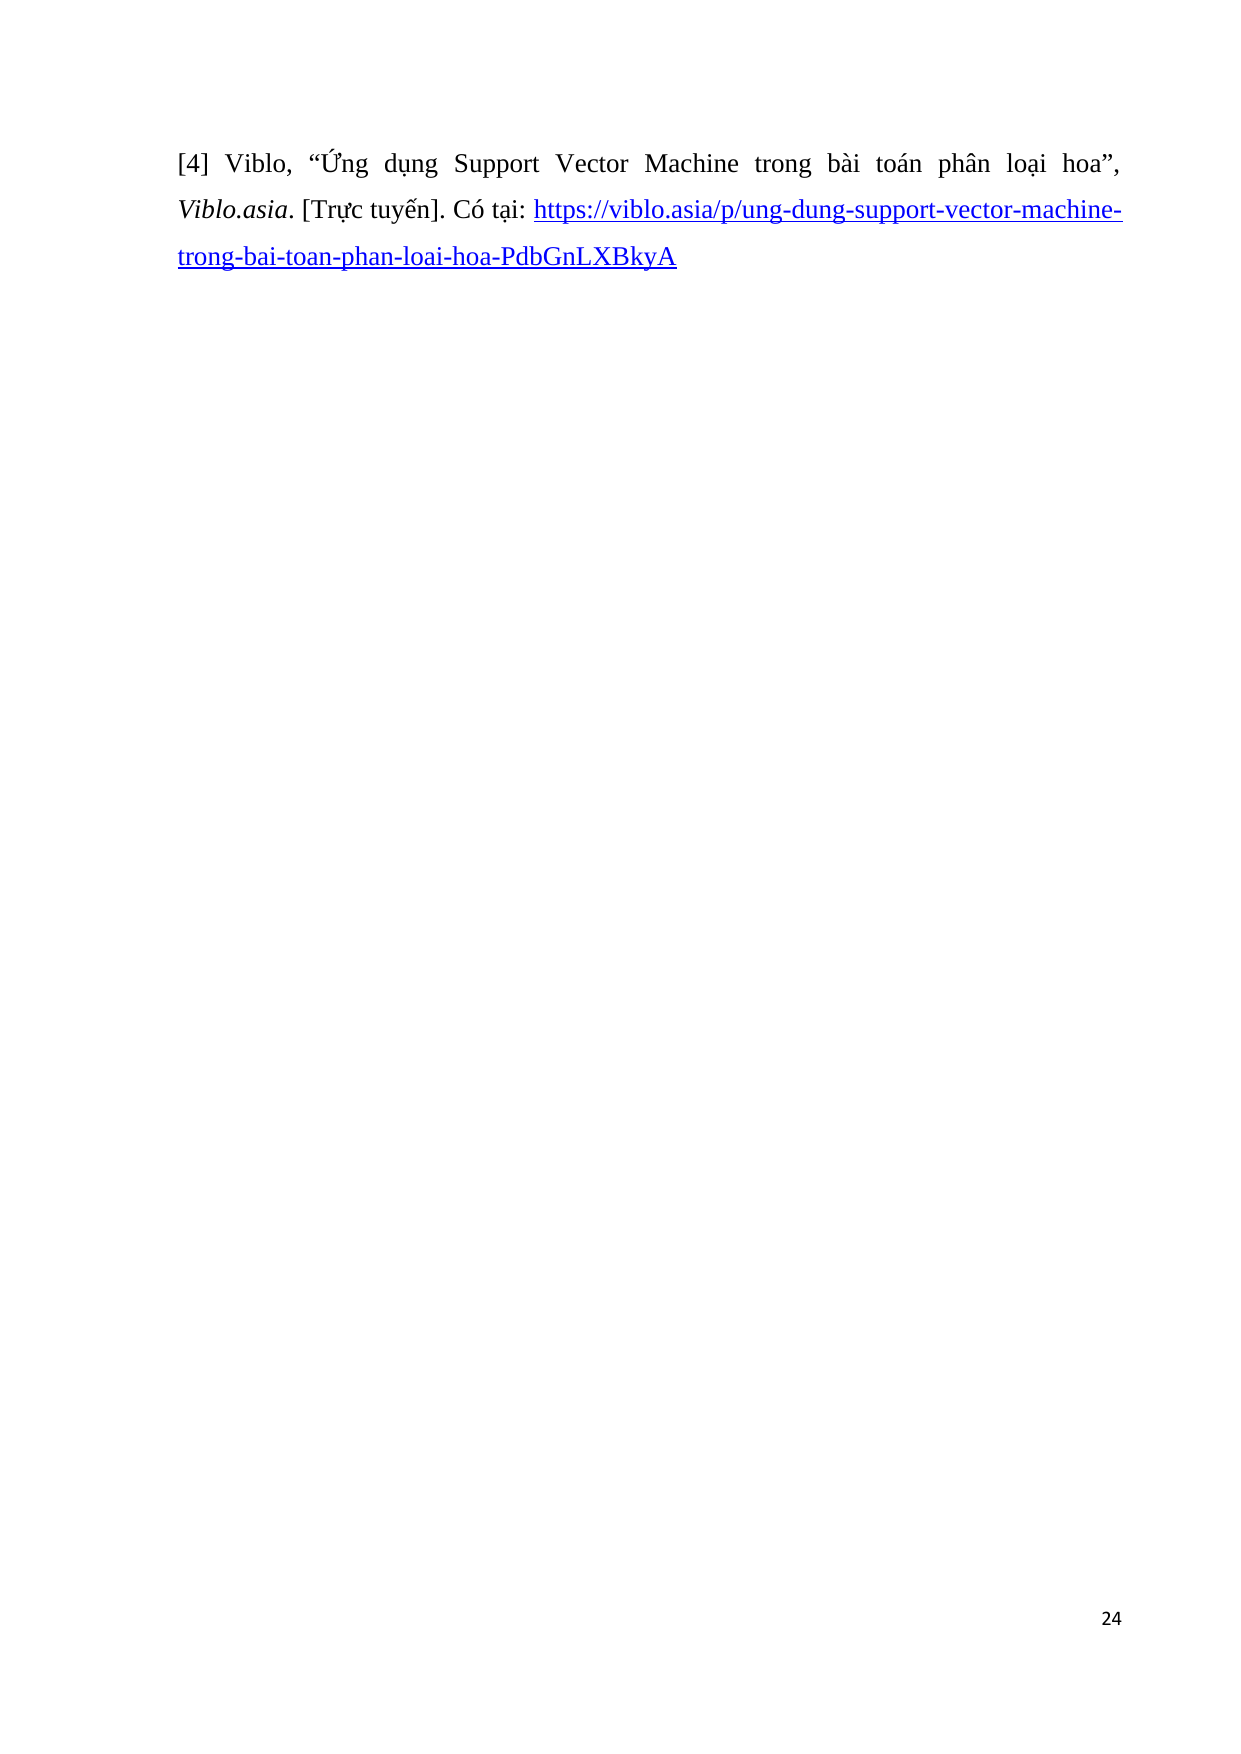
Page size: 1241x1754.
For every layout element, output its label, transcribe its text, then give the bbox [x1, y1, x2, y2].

text [4] Viblo, “Ứng dụng Support Vector Machine trong bài toán phân loại hoa”, Viblo.asia. [Trực tuyến]. Có tại: https://viblo.asia/p/ung-dung-support-vector-machine-trong-bai-toan-phan-loai-hoa-PdbGnLXBkyA [177, 147, 1122, 271]
